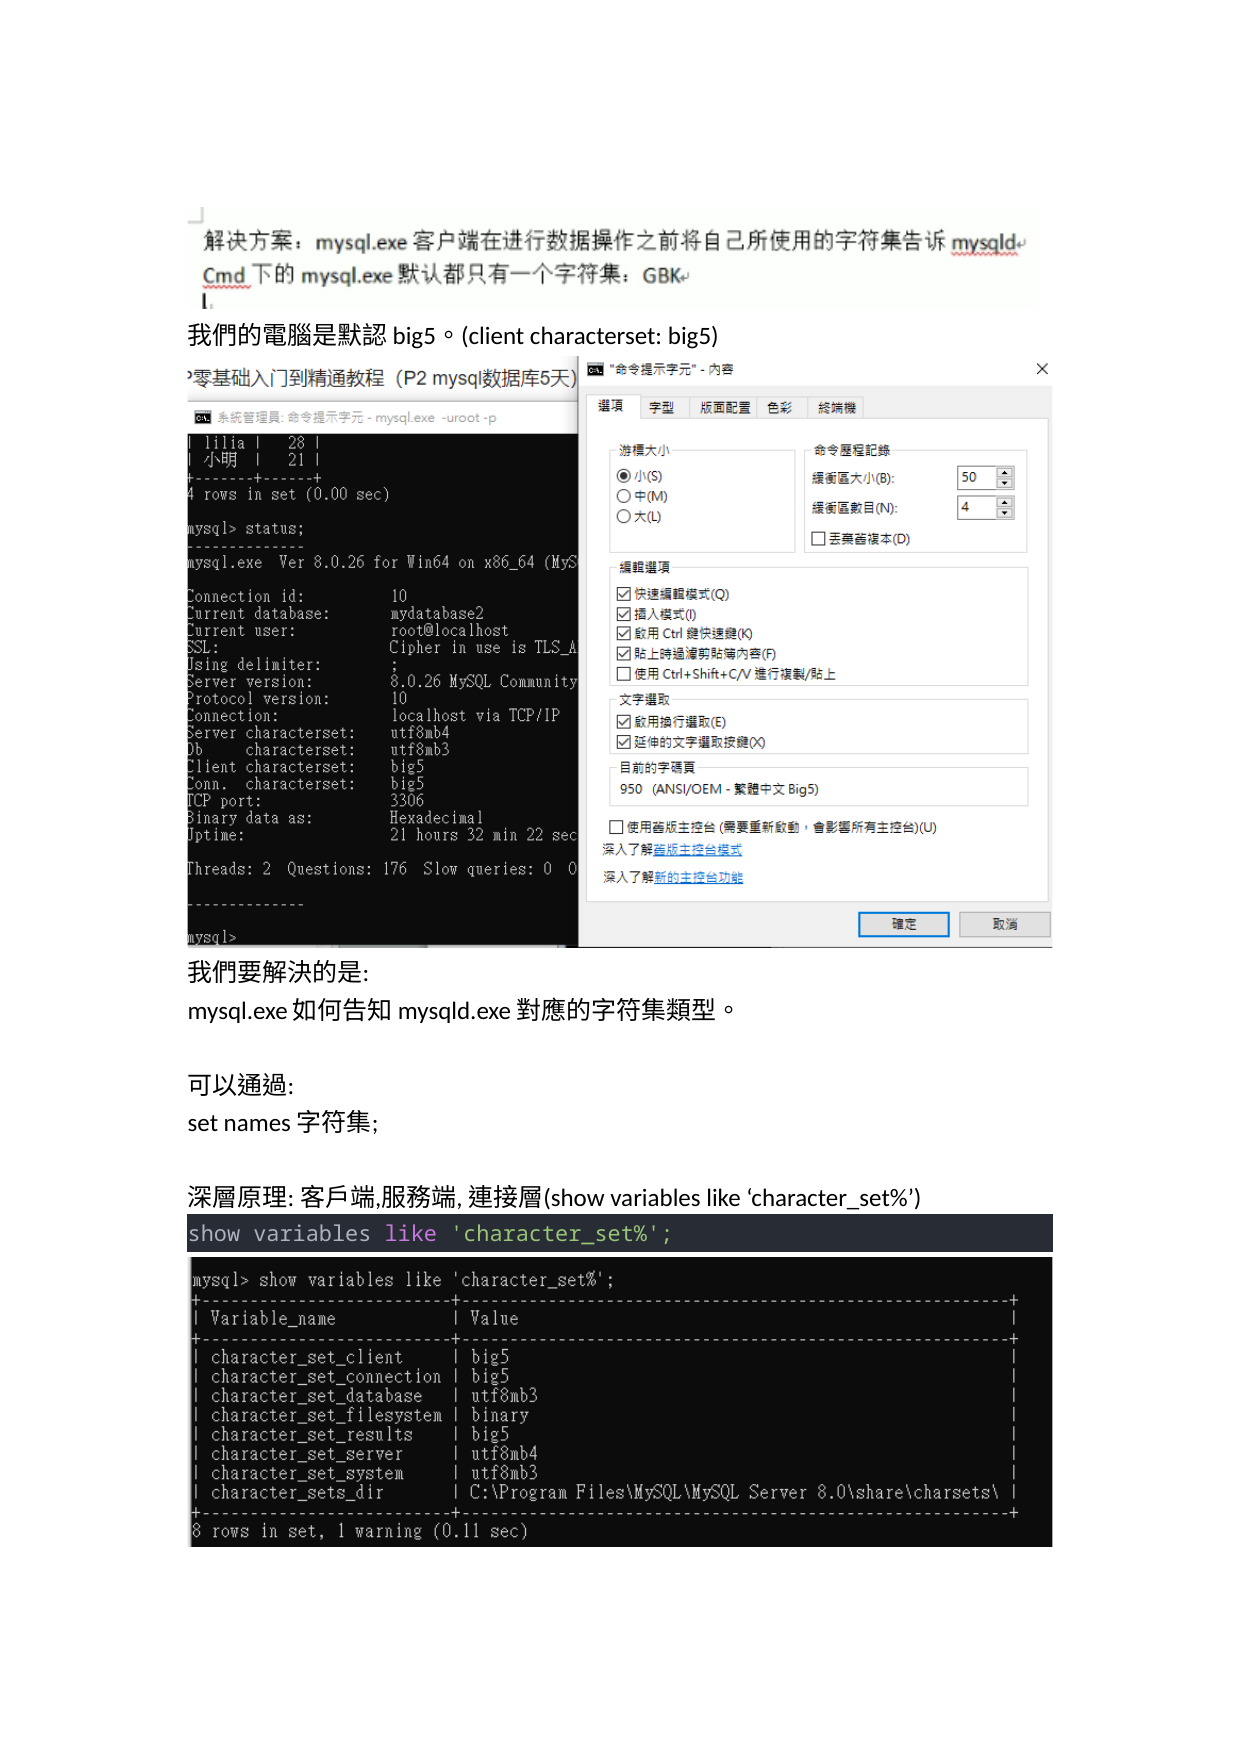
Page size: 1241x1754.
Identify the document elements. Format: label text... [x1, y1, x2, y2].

text 我們的電腦是默認big5。(client characterset: big5) [187, 314, 1053, 352]
text show variables like 'character_set%'; [187, 1214, 1053, 1252]
picture [187, 207, 1038, 309]
text set names 字符集; [187, 1102, 1053, 1139]
picture [187, 356, 1053, 948]
text mysql.exe如何告知mysqld.exe對應的字符集類型。 [187, 989, 1053, 1027]
text 深層原理: 客戶端,服務端, 連接層(show variables like ‘character_set%’) [187, 1177, 1053, 1214]
picture [187, 1257, 1053, 1547]
text 我們要解決的是: [187, 952, 1053, 989]
text 可以通過: [187, 1064, 1053, 1102]
